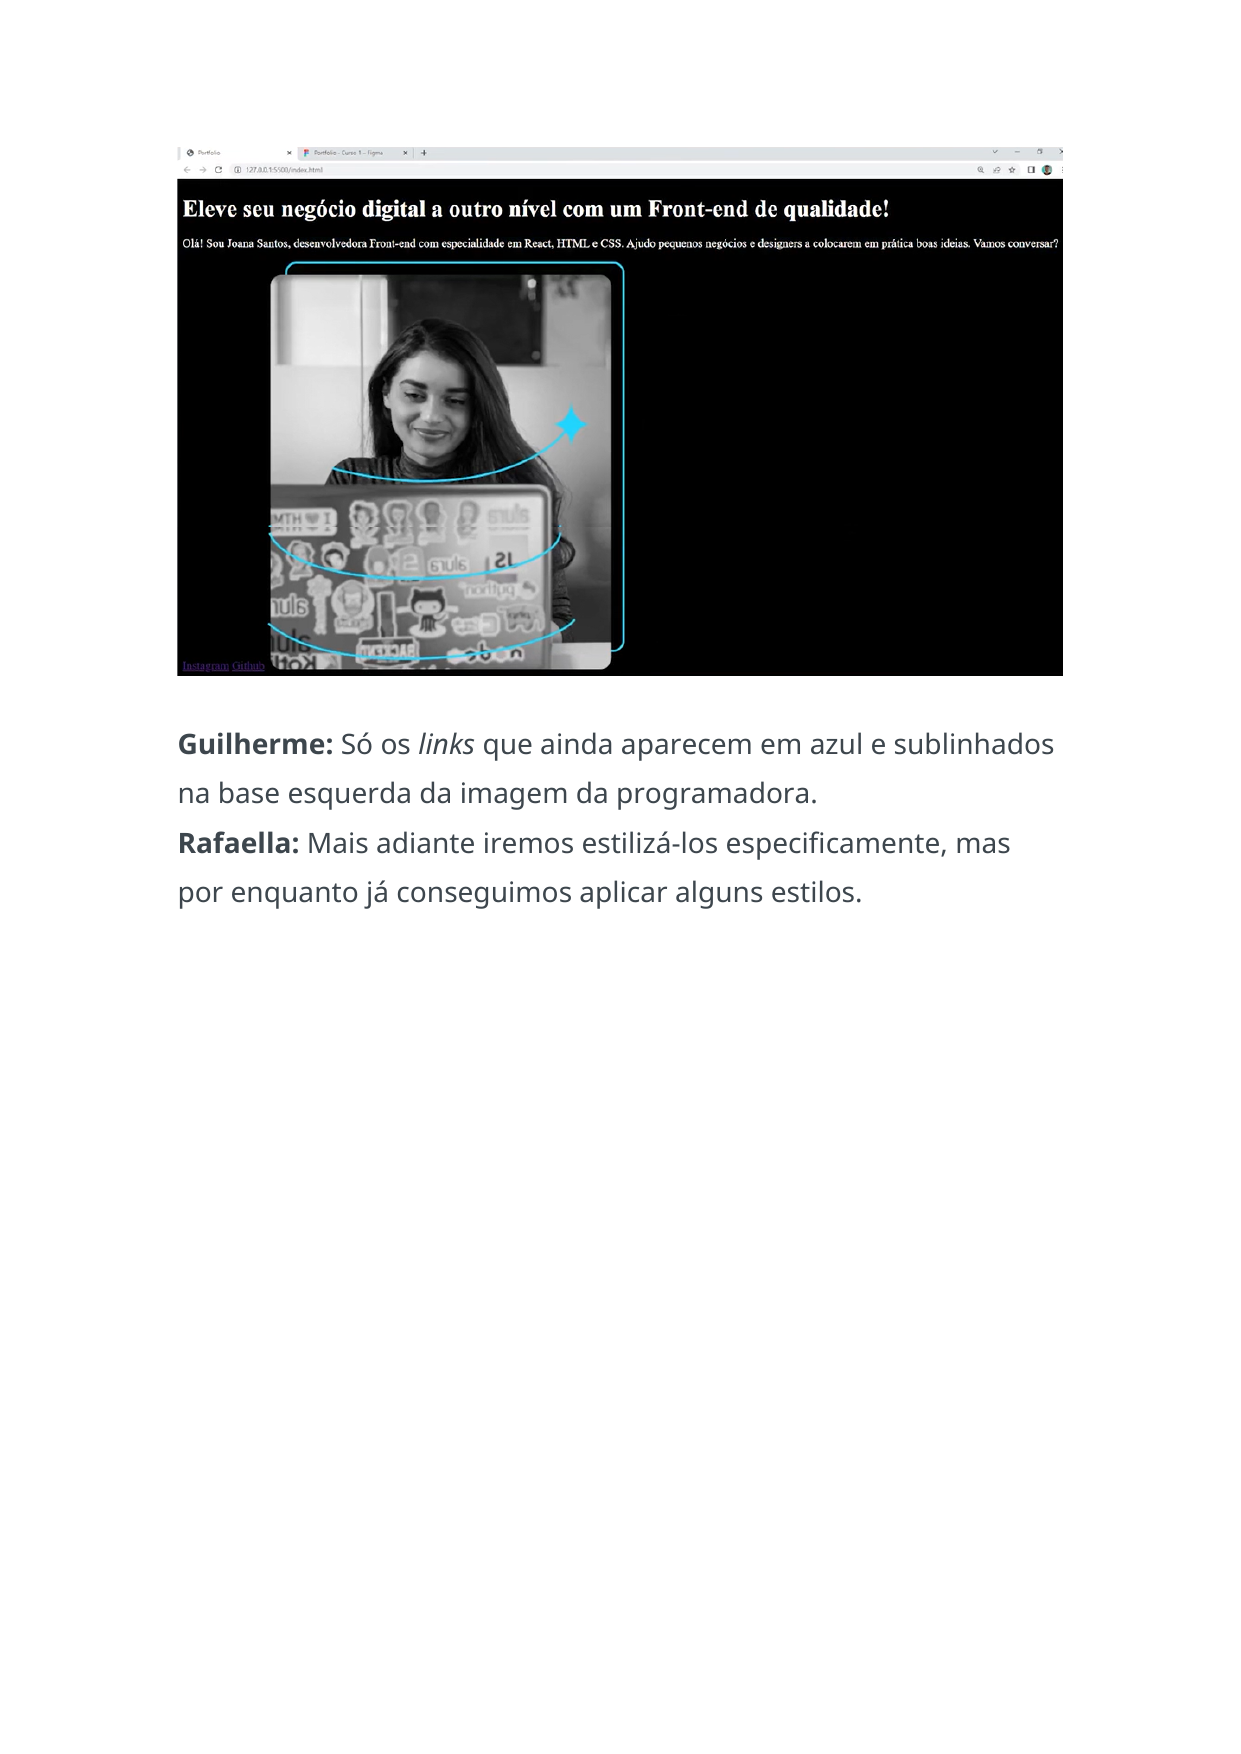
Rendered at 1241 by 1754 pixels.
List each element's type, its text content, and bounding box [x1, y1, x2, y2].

text Rafaella: Mais adiante iremos estilizá-los especificamente, mas por enquanto já conseguimos aplicar alguns estilos. [177, 812, 1063, 911]
picture [177, 147, 1063, 676]
text Guilherme: Só os links que ainda aparecem em azul e sublinhados na base esquerda da imagem da programadora. [177, 713, 1063, 812]
